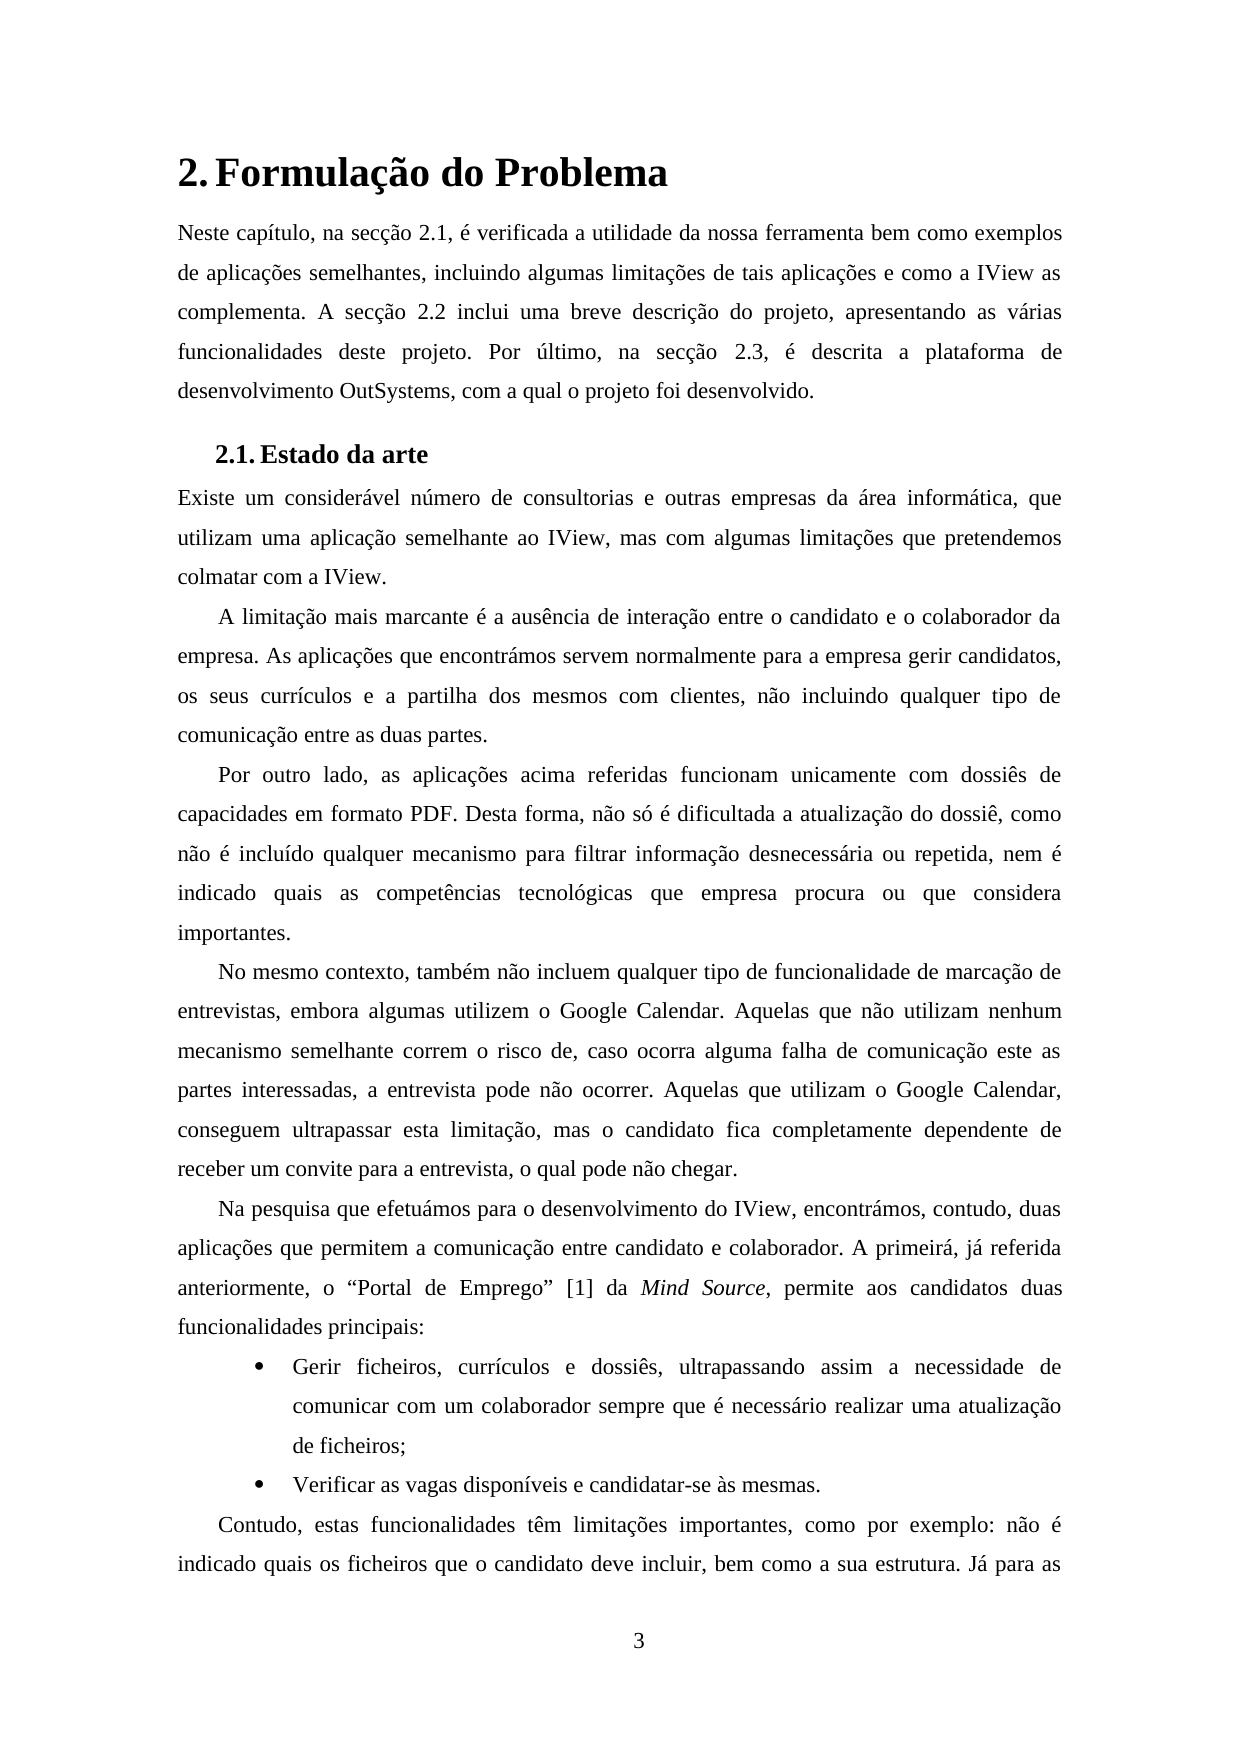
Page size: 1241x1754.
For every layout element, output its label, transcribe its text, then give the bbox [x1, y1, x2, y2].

text Por outro lado, as aplicações acima referidas funcionam unicamente com dossiês de capacidades em formato PDF. Desta forma, não só é dificultada a atualização do dossiê, como não é incluído qualquer mecanismo para filtrar informação desnecessária ou repetida, nem é indicado quais as competências tecnológicas que empresa procura ou que considera importantes. [177, 761, 1063, 945]
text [177, 1511, 1063, 1577]
text A limitação mais marcante é a ausência de interação entre o candidato e o colaborador da empresa. As aplicações que encontrámos servem normalmente para a empresa gerir candidatos, os seus currículos e a partilha dos mesmos com clientes, não incluindo qualquer tipo de comunicação entre as duas partes. [177, 603, 1063, 748]
subtitle Estado da arte [215, 438, 1063, 469]
list Gerir ficheiros, currículos e dossiês, ultrapassando assim a necessidade de comunicar com um colaborador sempre que é necessário realizar uma atualização de ficheiros; [255, 1353, 1063, 1458]
text Existe um considerável número de consultorias e outras empresas da área informática, que utilizam uma aplicação semelhante ao IView, mas com algumas limitações que pretendemos colmatar com a IView. [177, 484, 1063, 590]
text No mesmo contexto, também não incluem qualquer tipo de funcionalidade de marcação de entrevistas, embora algumas utilizem o Google Calendar. Aquelas que não utilizam nenhum mecanismo semelhante correm o risco de, caso ocorra alguma falha de comunicação este as partes interessadas, a entrevista pode não ocorrer. Aquelas que utilizam o Google Calendar, conseguem ultrapassar esta limitação, mas o candidato fica completamente dependente de receber um convite para a entrevista, o qual pode não chegar. [177, 958, 1063, 1182]
text Neste capítulo, na secção 2.1, é verificada a utilidade da nossa ferramenta bem como exemplos de aplicações semelhantes, incluindo algumas limitações de tais aplicações e como a IView as complementa. A secção 2.2 inclui uma breve descrição do projeto, apresentando as várias funcionalidades deste projeto. Por último, na secção 2.3, é descrita a plataforma de desenvolvimento OutSystems, com a qual o projeto foi desenvolvido. [177, 219, 1063, 404]
list Verificar as vagas disponíveis e candidatar-se às mesmas. [255, 1471, 1063, 1498]
text Na pesquisa que efetuámos para o desenvolvimento do IView, encontrámos, contudo, duas aplicações que permitem a comunicação entre candidato e colaborador. A primeirá, já referida anteriormente, o “Portal de Emprego” da Mind Source, permite aos candidatos duas funcionalidades principais: [177, 1195, 1063, 1340]
subtitle Formulação do Problema [177, 148, 1063, 196]
